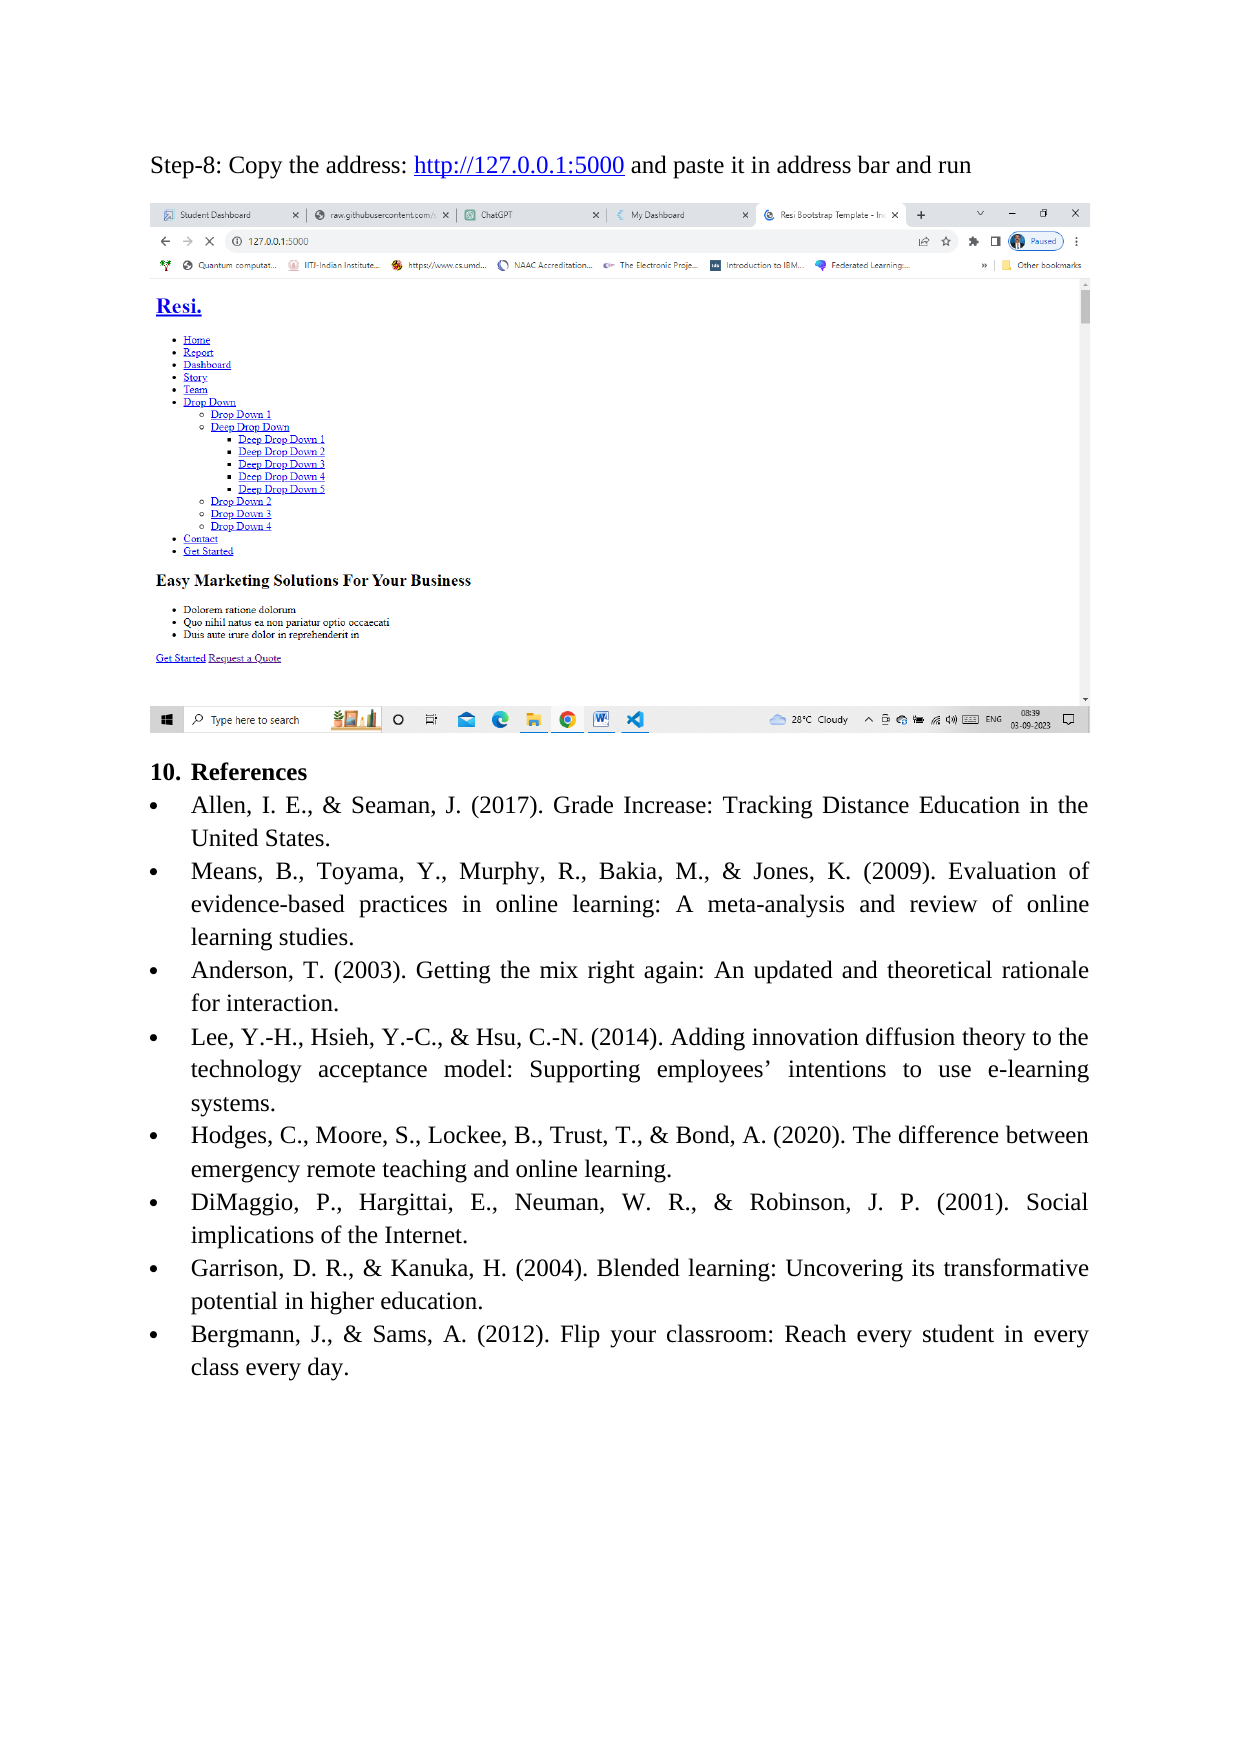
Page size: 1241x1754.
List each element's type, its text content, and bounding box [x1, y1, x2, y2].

list Means, B., Toyama, Y., Murphy, R., Bakia, M., & Jones, K. (2009). Evaluation of evidence-based practices in online learning: A meta-analysis and review of online learning studies. [150, 856, 1090, 951]
list Allen, I. E., & Seaman, J. (2017). Grade Increase: Tracking Distance Education in the United States. [150, 790, 1090, 852]
list Bergmann, J., & Sams, A. (2012). Flip your classroom: Reach every student in every class every day. [150, 1319, 1090, 1381]
picture [150, 203, 1091, 733]
list Lee, Y.-H., Hsieh, Y.-C., & Hsu, C.-N. (2014). Adding innovation diffusion theory to the technology acceptance model: Supporting employees’ intentions to use e-learning systems. [150, 1022, 1090, 1116]
list Anderson, T. (2003). Getting the mix right again: An updated and theoretical rationale for interaction. [150, 956, 1090, 1017]
list DiMaggio, P., Hargittai, E., Neuman, W. R., & Robinson, J. P. (2001). Social implications of the Internet. [150, 1187, 1090, 1248]
list Hodges, C., Moore, S., Lockee, B., Trust, T., & Bond, A. (2020). The difference between emergency remote teaching and online learning. [150, 1121, 1090, 1182]
list References [150, 757, 1090, 786]
list Garrison, D. R., & Kanuka, H. (2004). Blended learning: Uncovering its transformative potential in higher education. [150, 1253, 1090, 1314]
text Step-8: Copy the address: http://127.0.0.1:5000 and paste it in address bar and run [150, 150, 1090, 179]
